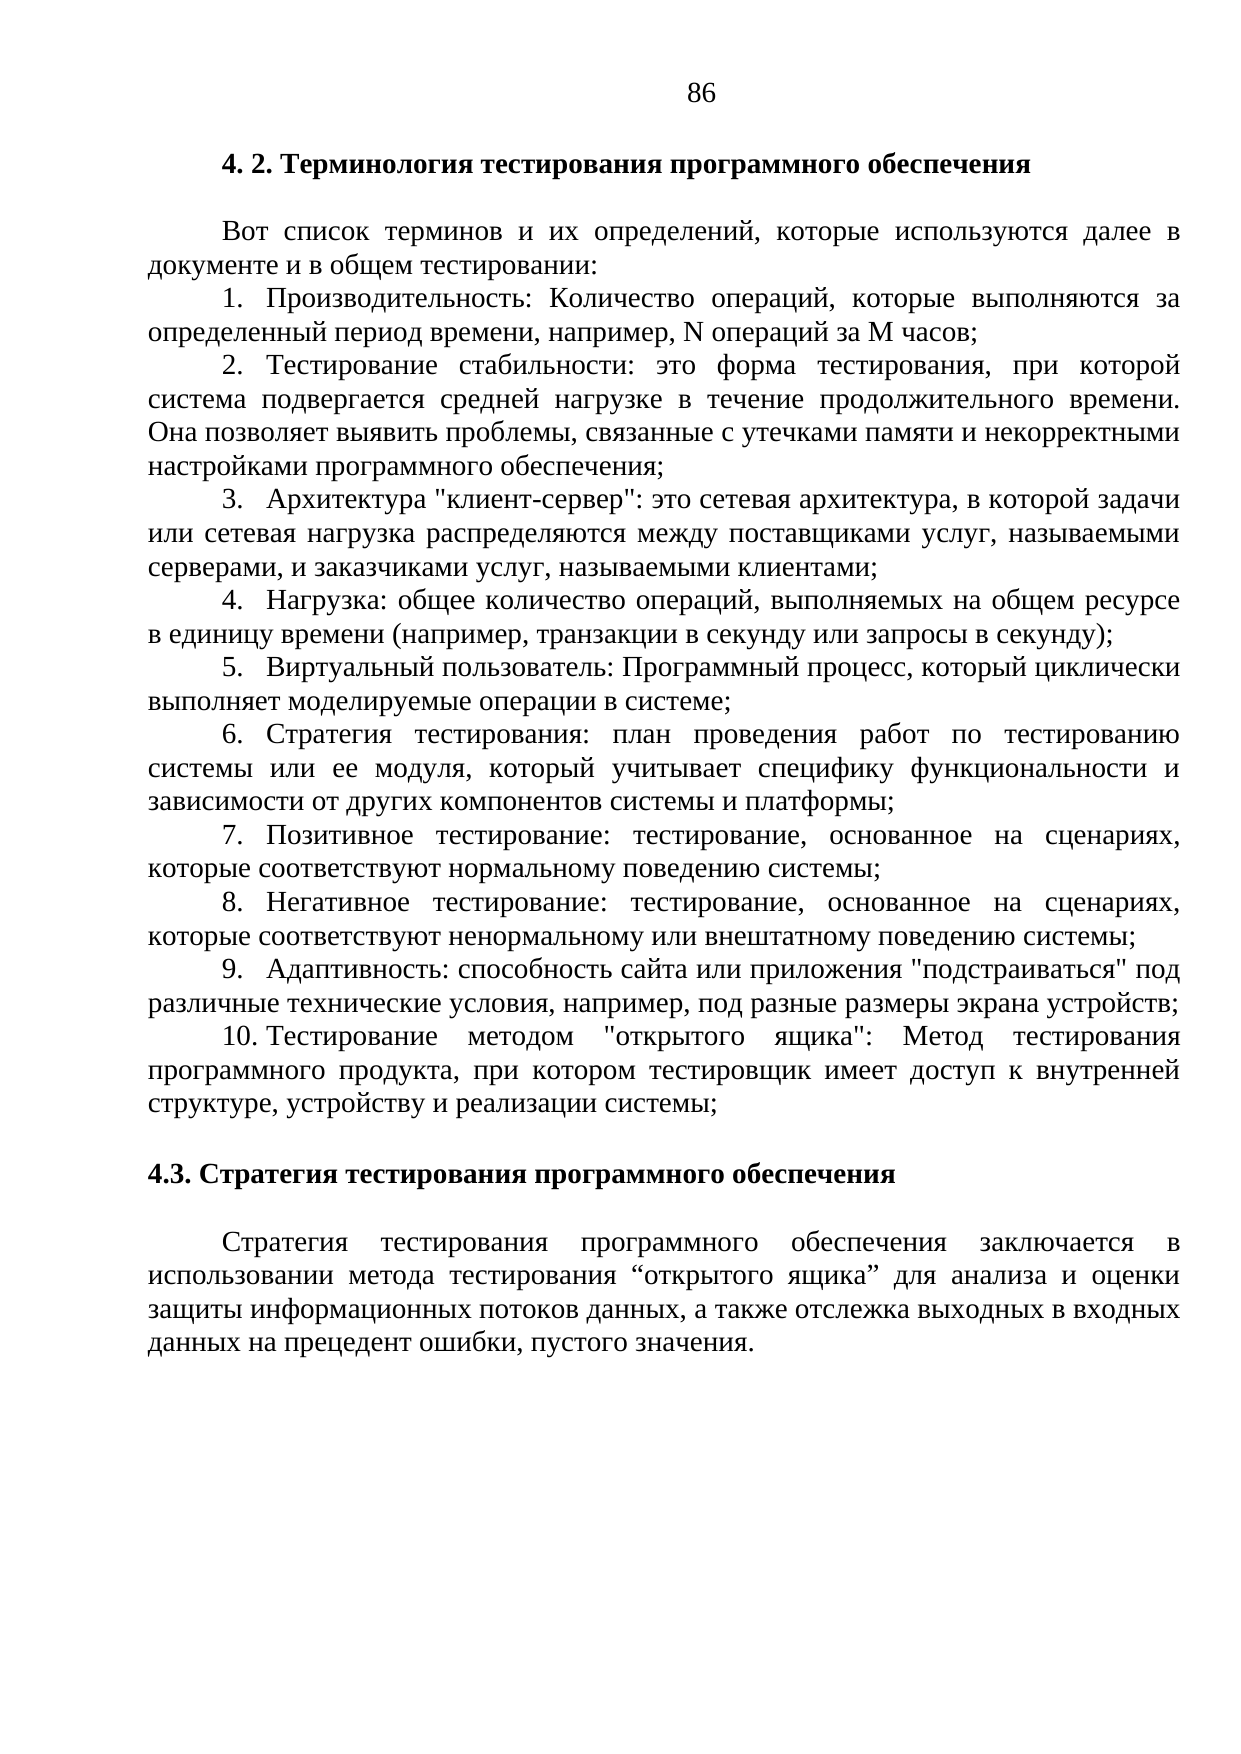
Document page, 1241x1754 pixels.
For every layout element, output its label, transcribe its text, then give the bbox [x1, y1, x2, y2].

subtitle 4. 2. Терминология тестирования программного обеспечения [148, 146, 1181, 180]
list Производительность: Количество операций, которые выполняются за определенный период времени, например, N операций за M часов; [148, 280, 1181, 347]
list Тестирование стабильности: это форма тестирования, при которой система подвергается средней нагрузке в течение продолжительного времени. Она позволяет выявить проблемы, связанные с утечками памяти и некорректными настройками программного обеспечения; [148, 347, 1181, 482]
text Стратегия тестирования программного обеспечения заключается в использовании метода тестирования “открытого ящика” для анализа и оценки защиты информационных потоков данных, а также отслежка выходных в входных данных на прецедент ошибки, пустого значения. [148, 1224, 1181, 1358]
list Архитектура "клиент-сервер": это сетевая архитектура, в которой задачи или сетевая нагрузка распределяются между поставщиками услуг, называемыми серверами, и заказчиками услуг, называемыми клиентами; [148, 482, 1181, 582]
list Тестирование методом "открытого ящика": Метод тестирования программного продукта, при котором тестировщик имеет доступ к внутренней структуре, устройству и реализации системы; [148, 1018, 1181, 1119]
list Виртуальный пользователь: Программный процесс, который циклически выполняет моделируемые операции в системе; [148, 649, 1181, 716]
text Вот список терминов и их определений, которые используются далее в документе и в общем тестировании: [148, 213, 1181, 280]
list Нагрузка: общее количество операций, выполняемых на общем ресурсе в единицу времени (например, транзакции в секунду или запросы в секунду); [148, 582, 1181, 649]
subtitle 4.3. Стратегия тестирования программного обеспечения [148, 1157, 1181, 1190]
list Стратегия тестирования: план проведения работ по тестированию системы или ее модуля, который учитывает специфику функциональности и зависимости от других компонентов системы и платформы; [148, 716, 1181, 817]
list Адаптивность: способность сайта или приложения "подстраиваться" под различные технические условия, например, под разные размеры экрана устройств; [148, 951, 1181, 1018]
list Позитивное тестирование: тестирование, основанное на сценариях, которые соответствуют нормальному поведению системы; [148, 817, 1181, 884]
list Негативное тестирование: тестирование, основанное на сценариях, которые соответствуют ненормальному или внештатному поведению системы; [148, 884, 1181, 951]
